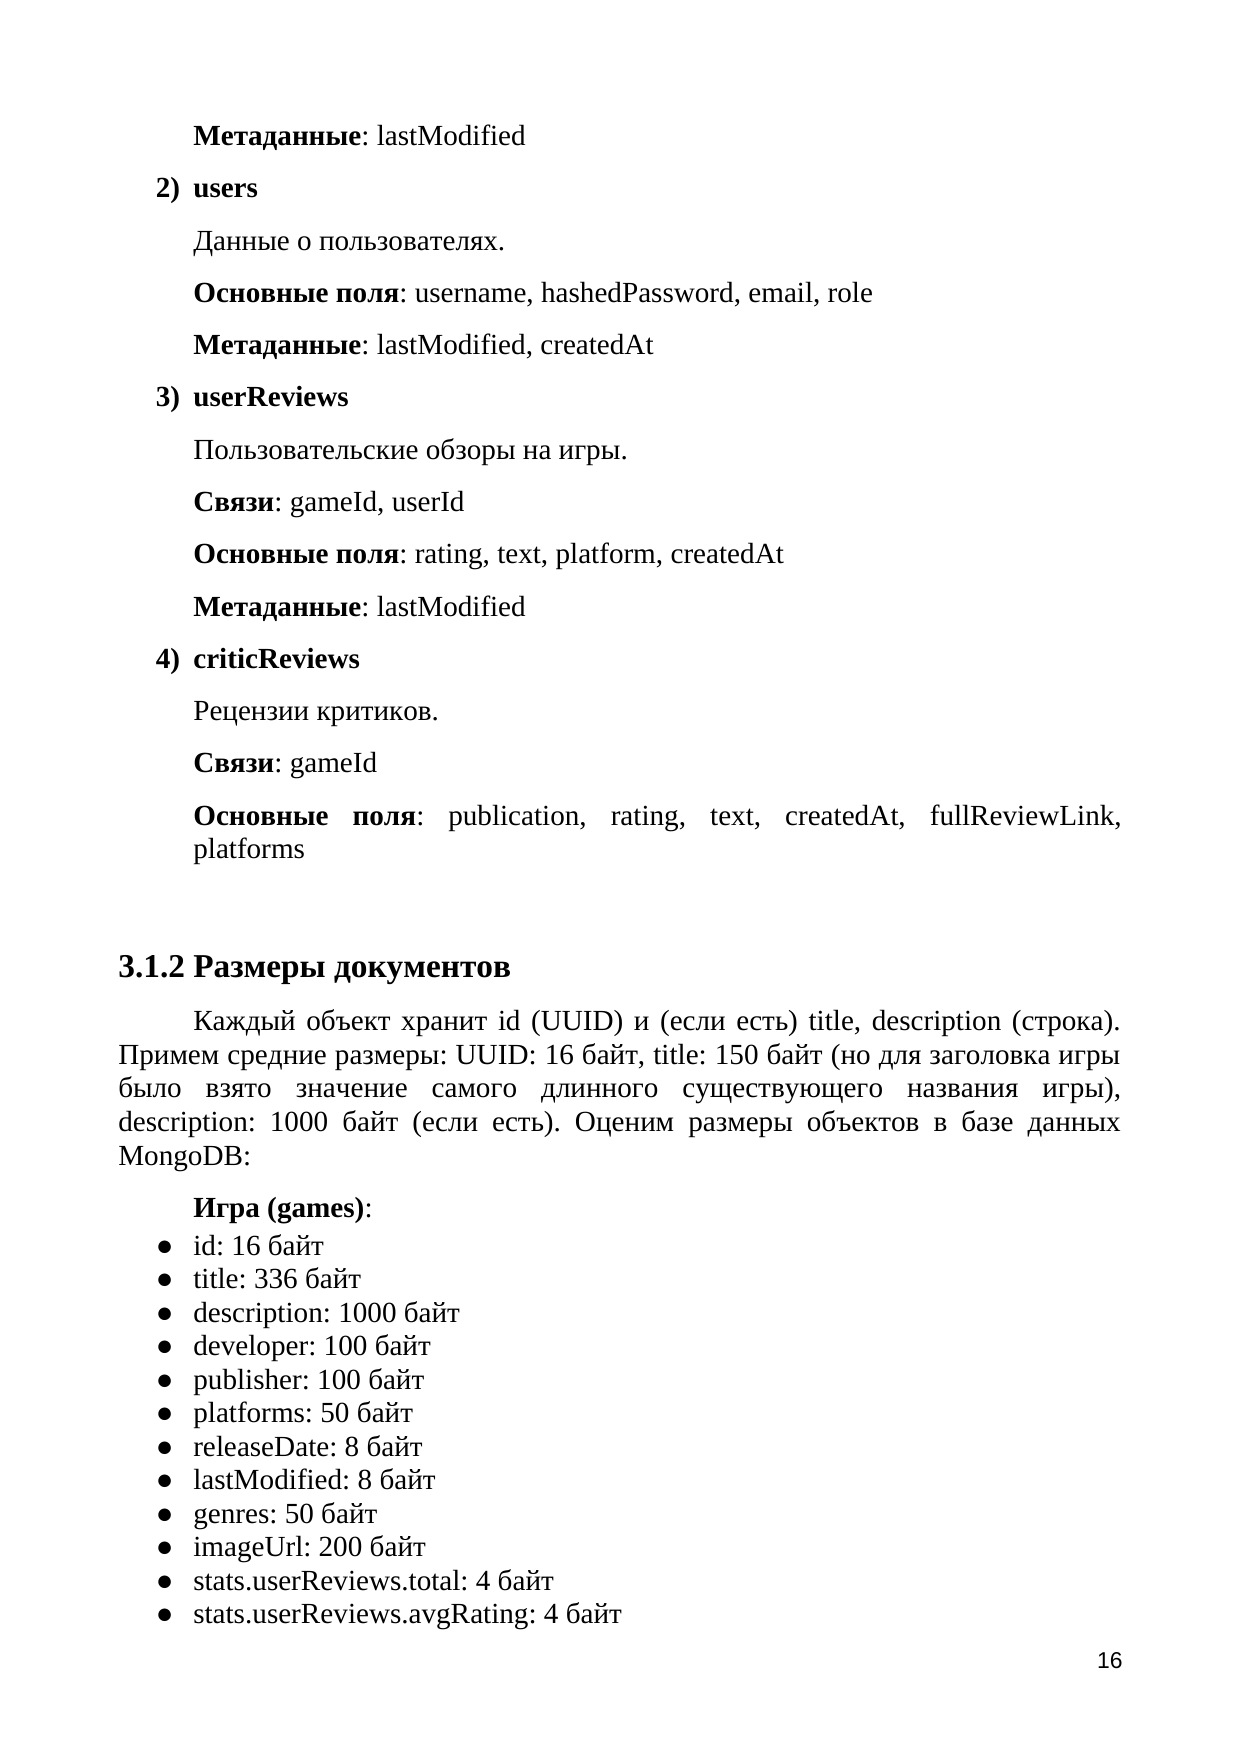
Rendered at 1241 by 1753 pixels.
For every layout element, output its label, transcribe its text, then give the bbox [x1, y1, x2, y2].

text Метаданные: lastModified [193, 589, 1122, 622]
text Связи: gameId, userId [193, 484, 1122, 518]
text Основные поля: publication, rating, text, createdAt, fullReviewLink, platforms [193, 798, 1122, 865]
text Пользовательские обзоры на игры. [193, 432, 1122, 465]
text Каждый объект хранит id (UUID) и (если есть) title, description (строка). Примем средние размеры: UUID: 16 байт, title: 150 байт (но для заголовка игры было взято значение самого длинного существующего названия игры), description: 1000 байт (если есть). Оценим размеры объектов в базе данных MongoDB: [118, 1003, 1122, 1171]
text Данные о пользователях. [193, 223, 1122, 256]
list criticReviews [156, 641, 1122, 674]
text Основные поля: rating, text, platform, createdAt [193, 536, 1122, 570]
list stats.userReviews.total: 4 байт [156, 1563, 1122, 1597]
text Связи: gameId [193, 746, 1122, 779]
list stats.userReviews.avgRating: 4 байт [156, 1597, 1122, 1630]
list releaseDate: 8 байт [156, 1429, 1122, 1462]
text Метаданные: lastModified, createdAt [193, 327, 1122, 361]
text Метаданные: lastModified [193, 118, 1122, 152]
list userReviews [156, 379, 1122, 413]
text Основные поля: username, hashedPassword, email, role [193, 275, 1122, 308]
text Игра (games): [118, 1190, 1122, 1223]
list users [156, 170, 1122, 204]
list developer: 100 байт [156, 1328, 1122, 1362]
list title: 336 байт [156, 1261, 1122, 1295]
list publisher: 100 байт [156, 1362, 1122, 1395]
list genres: 50 байт [156, 1496, 1122, 1529]
list lastModified: 8 байт [156, 1462, 1122, 1496]
list description: 1000 байт [156, 1295, 1122, 1328]
text Рецензии критиков. [193, 693, 1122, 727]
list platforms: 50 байт [156, 1395, 1122, 1429]
list imageUrl: 200 байт [156, 1529, 1122, 1563]
list id: 16 байт [156, 1228, 1122, 1261]
subtitle 3.1.2 Размеры документов [118, 946, 1122, 985]
